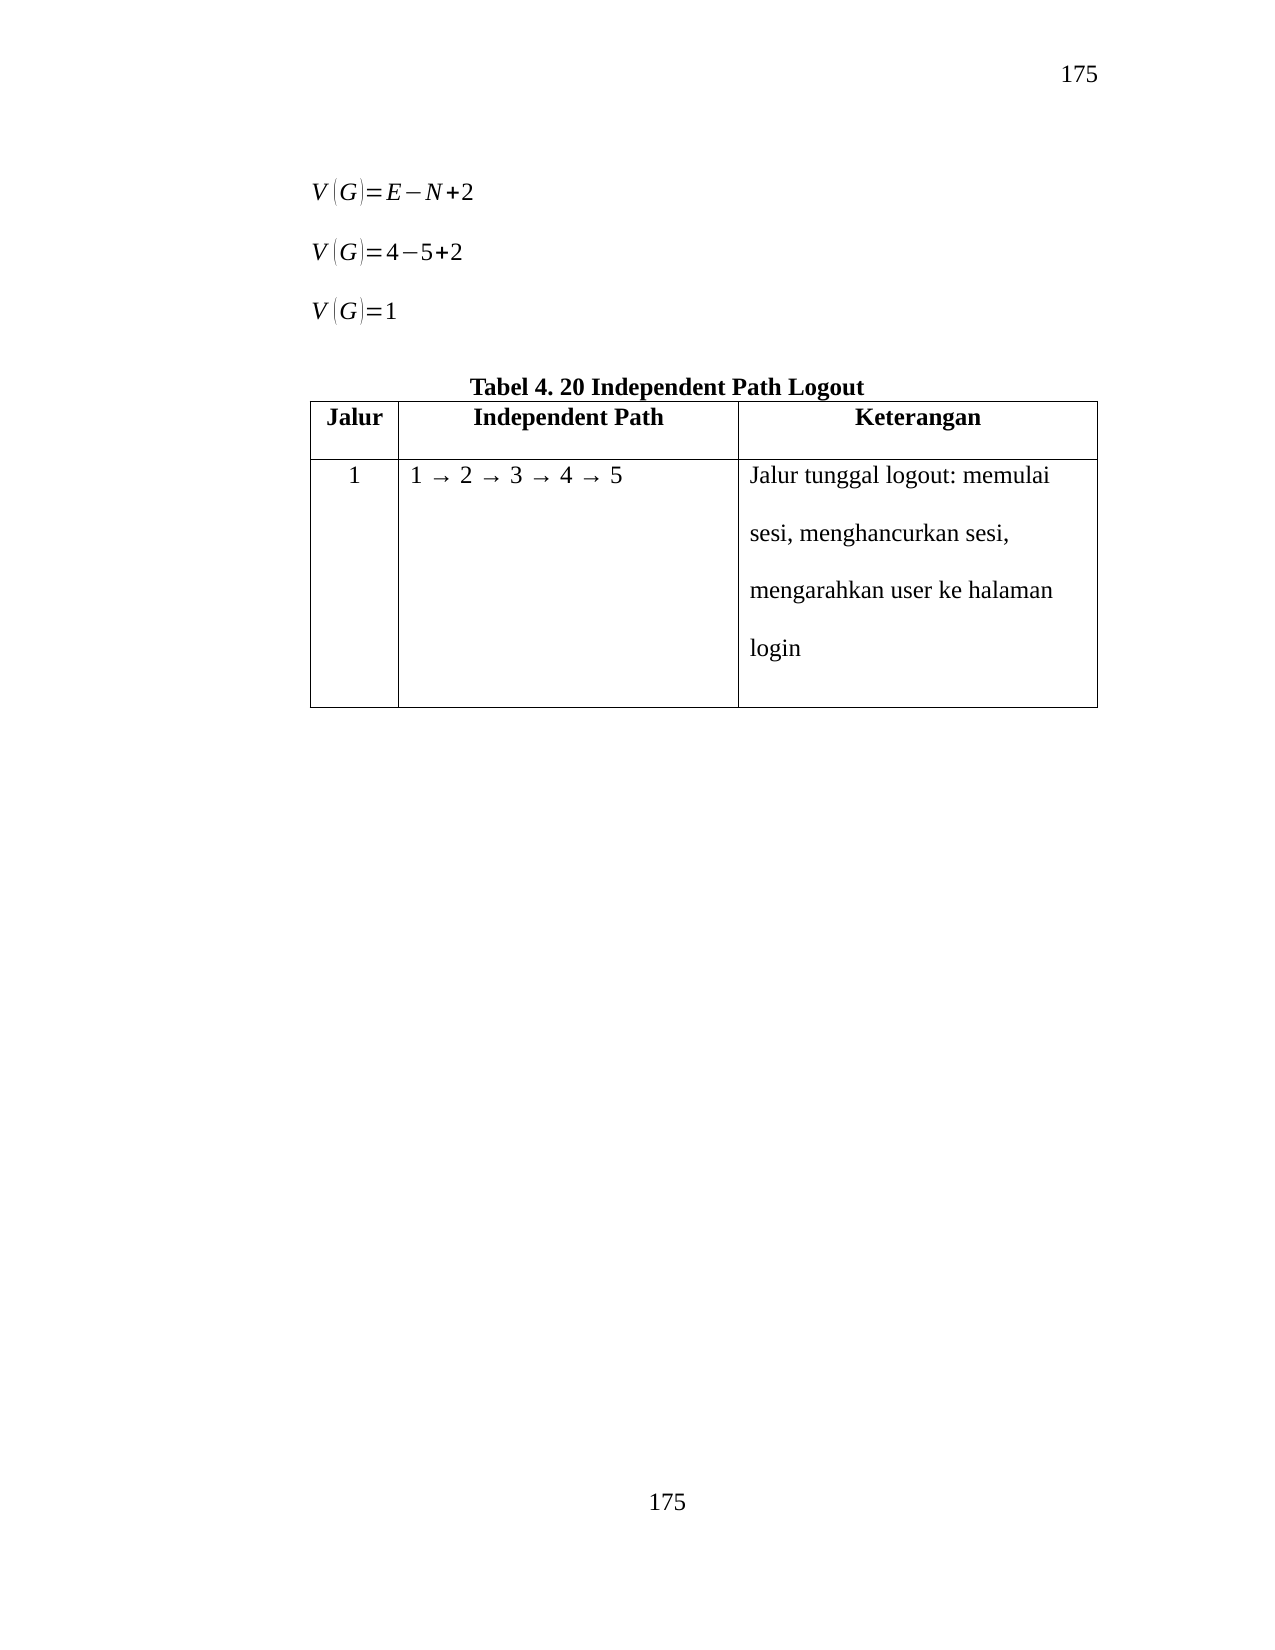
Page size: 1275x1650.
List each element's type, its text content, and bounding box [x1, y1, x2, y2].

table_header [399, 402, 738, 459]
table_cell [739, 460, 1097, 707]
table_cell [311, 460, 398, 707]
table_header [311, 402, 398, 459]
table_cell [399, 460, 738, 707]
text Tabel 4. 20 Independent Path Logout [236, 372, 1098, 401]
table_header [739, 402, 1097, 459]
